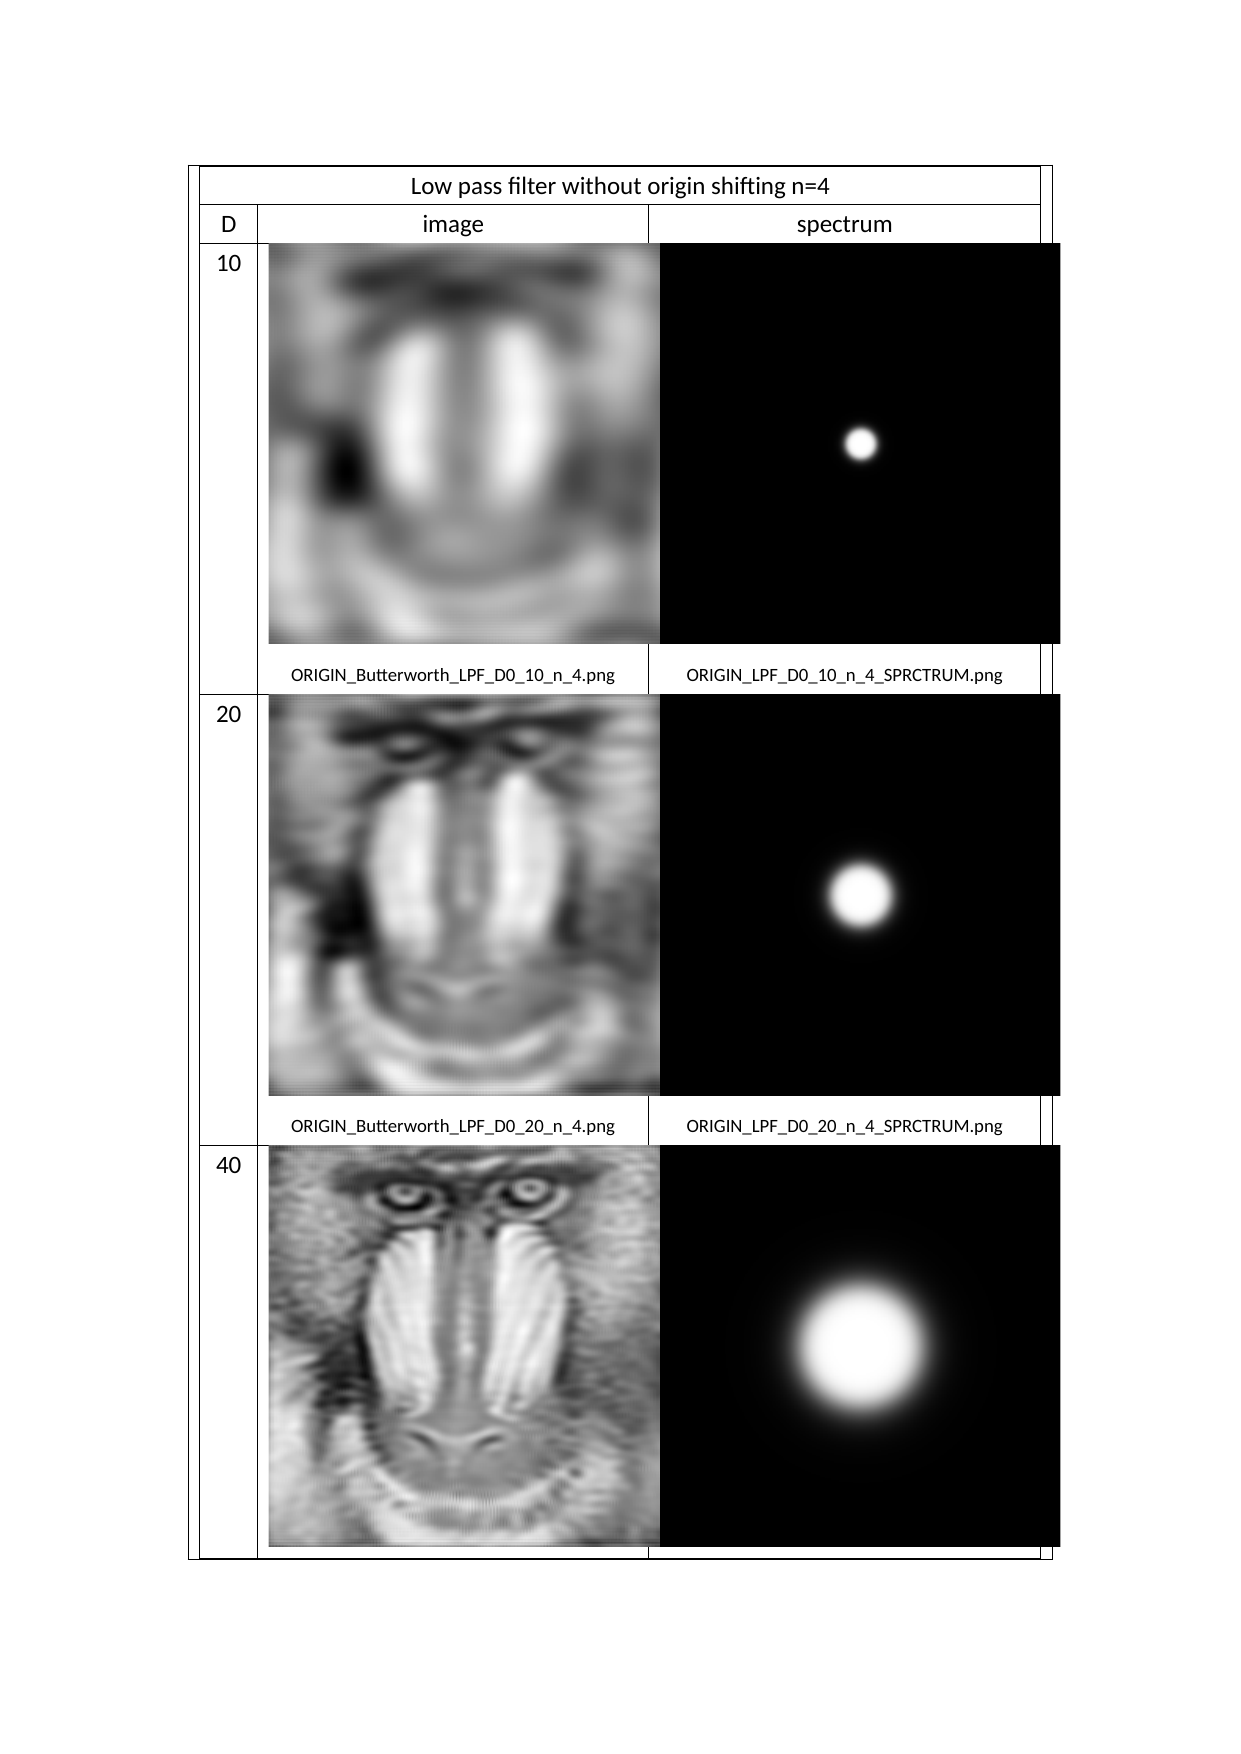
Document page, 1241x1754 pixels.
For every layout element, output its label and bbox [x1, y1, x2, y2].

table_cell [649, 1096, 1040, 1145]
table_cell [1041, 1547, 1052, 1559]
table_cell [200, 1146, 257, 1558]
table_cell [258, 695, 648, 1145]
picture [268, 243, 1061, 644]
table_cell [649, 644, 1040, 694]
table_cell [649, 205, 1040, 243]
table_cell [1041, 1096, 1052, 1145]
table_cell [1041, 166, 1052, 243]
table_cell [649, 1547, 1040, 1558]
table_cell [200, 167, 1040, 204]
table_cell [1041, 644, 1052, 694]
table_cell [200, 244, 257, 694]
table_cell [258, 1146, 648, 1558]
table_cell [258, 205, 648, 243]
table_cell [258, 244, 648, 694]
picture [268, 1145, 1061, 1547]
table_cell [200, 695, 257, 1145]
table_cell [189, 166, 199, 1559]
picture [268, 694, 1061, 1096]
table_cell [200, 205, 257, 243]
